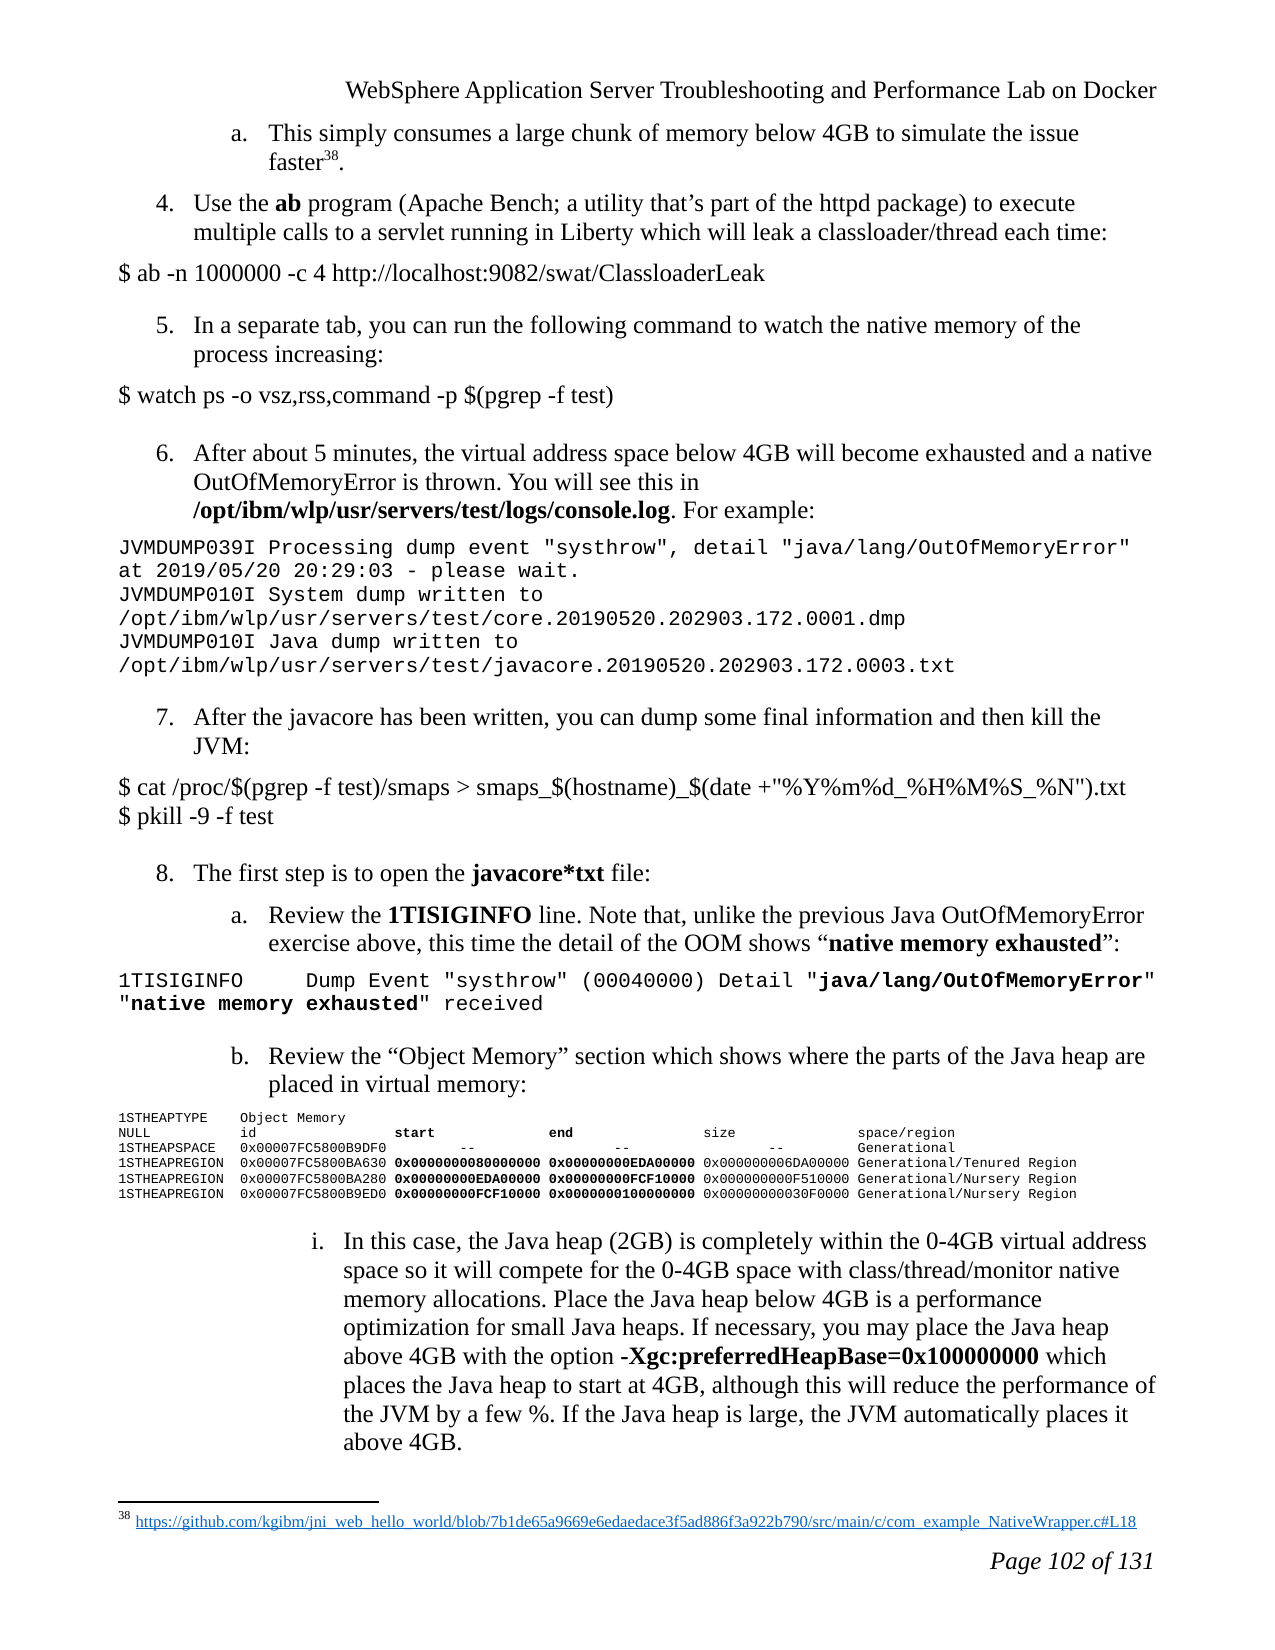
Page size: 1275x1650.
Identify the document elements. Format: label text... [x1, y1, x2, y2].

text JVMDUMP039I Processing dump event "systhrow", detail "java/lang/OutOfMemoryError" at 2019/05/20 20:29:03 - please wait. [118, 537, 1157, 584]
text $ watch ps -o vsz,rss,command -p $(pgrep -f test) [118, 381, 1157, 438]
text 1STHEAPREGION 0x00007FC5800BA630 0x0000000080000000 0x00000000EDA00000 0x000000006DA00000 Generational/Tenured Region [118, 1157, 1157, 1172]
text 1TISIGINFO Dump Event "systhrow" (00040000) Detail "java/lang/OutOfMemoryError" "native memory exhausted" received [118, 970, 1157, 1041]
text 1STHEAPREGION 0x00007FC5800B9ED0 0x00000000FCF10000 0x0000000100000000 0x00000000030F0000 Generational/Nursery Region [118, 1187, 1157, 1226]
list In a separate tab, you can run the following command to watch the native memory of the process increasing: [156, 311, 1157, 368]
text JVMDUMP010I Java dump written to /opt/ibm/wlp/usr/servers/test/javacore.20190520.202903.172.0003.txt [118, 631, 1157, 702]
text 1STHEAPREGION 0x00007FC5800BA280 0x00000000EDA00000 0x00000000FCF10000 0x000000000F510000 Generational/Nursery Region [118, 1172, 1157, 1187]
text 1STHEAPSPACE 0x00007FC5800B9DF0 -- -- -- Generational [118, 1141, 1157, 1157]
list After the javacore has been written, you can dump some final information and then kill the JVM: [156, 702, 1157, 760]
list This simply consumes a large chunk of memory below 4GB to simulate the issue faster. [231, 118, 1157, 176]
list In this case, the Java heap (2GB) is completely within the 0-4GB virtual address space so it will compete for the 0-4GB space with class/thread/monitor native memory allocations. Place the Java heap below 4GB is a performance optimization for small Java heaps. If necessary, you may place the Java heap above 4GB with the option -Xgc:preferredHeapBase=0x100000000 which places the Java heap to start at 4GB, although this will reduce the performance of the JVM by a few %. If the Java heap is large, the JVM automatically places it above 4GB. [324, 1226, 1157, 1456]
text $ cat /proc/$(pgrep -f test)/smaps > smaps_$(hostname)_$(date +"%Y%m%d_%H%M%S_%N").txt $ pkill -9 -f test [118, 772, 1157, 858]
list After about 5 minutes, the virtual address space below 4GB will become exhausted and a native OutOfMemoryError is thrown. You will see this in /opt/ibm/wlp/usr/servers/test/logs/console.log. For example: [156, 438, 1157, 524]
text $ ab -n 1000000 -c 4 http://localhost:9082/swat/ClassloaderLeak [118, 258, 1157, 287]
text JVMDUMP010I System dump written to /opt/ibm/wlp/usr/servers/test/core.20190520.202903.172.0001.dmp [118, 584, 1157, 631]
text NULL id start end size space/region [118, 1126, 1157, 1141]
list Use the ab program (Apache Bench; a utility that’s part of the httpd package) to execute multiple calls to a servlet running in Liberty which will leak a classloader/thread each time: [156, 188, 1157, 246]
text 1STHEAPTYPE Object Memory [118, 1111, 1157, 1126]
list The first step is to open the javacore*txt file: [156, 858, 1157, 887]
list Review the 1TISIGINFO line. Note that, unlike the previous Java OutOfMemoryError exercise above, this time the detail of the OOM shows “native memory exhausted”: [231, 900, 1157, 957]
list Review the “Object Memory” section which shows where the parts of the Java heap are placed in virtual memory: [231, 1041, 1157, 1098]
